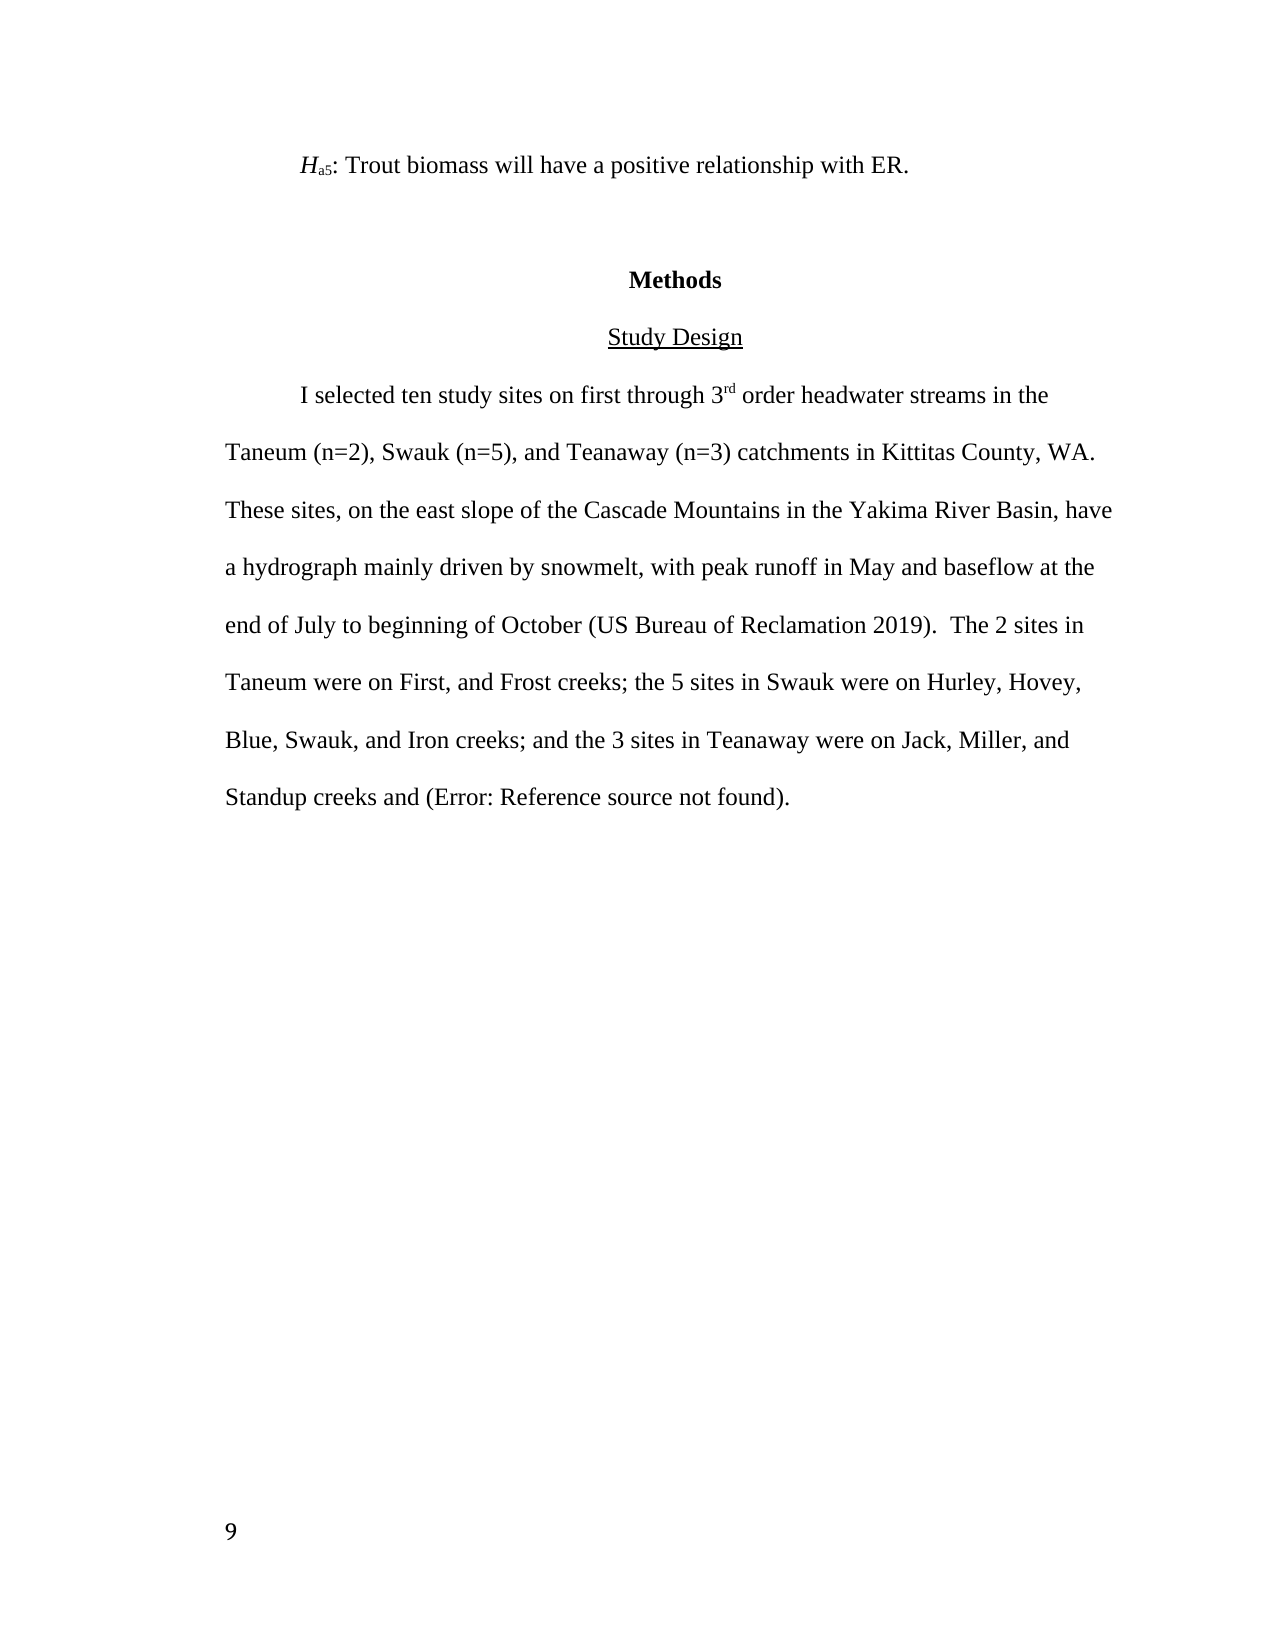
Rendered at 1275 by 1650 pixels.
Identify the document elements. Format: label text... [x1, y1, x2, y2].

text Ha5: Trout biomass will have a positive relationship with ER. [225, 150, 1125, 179]
text Study Design [225, 322, 1125, 351]
text Methods [225, 265, 1125, 294]
